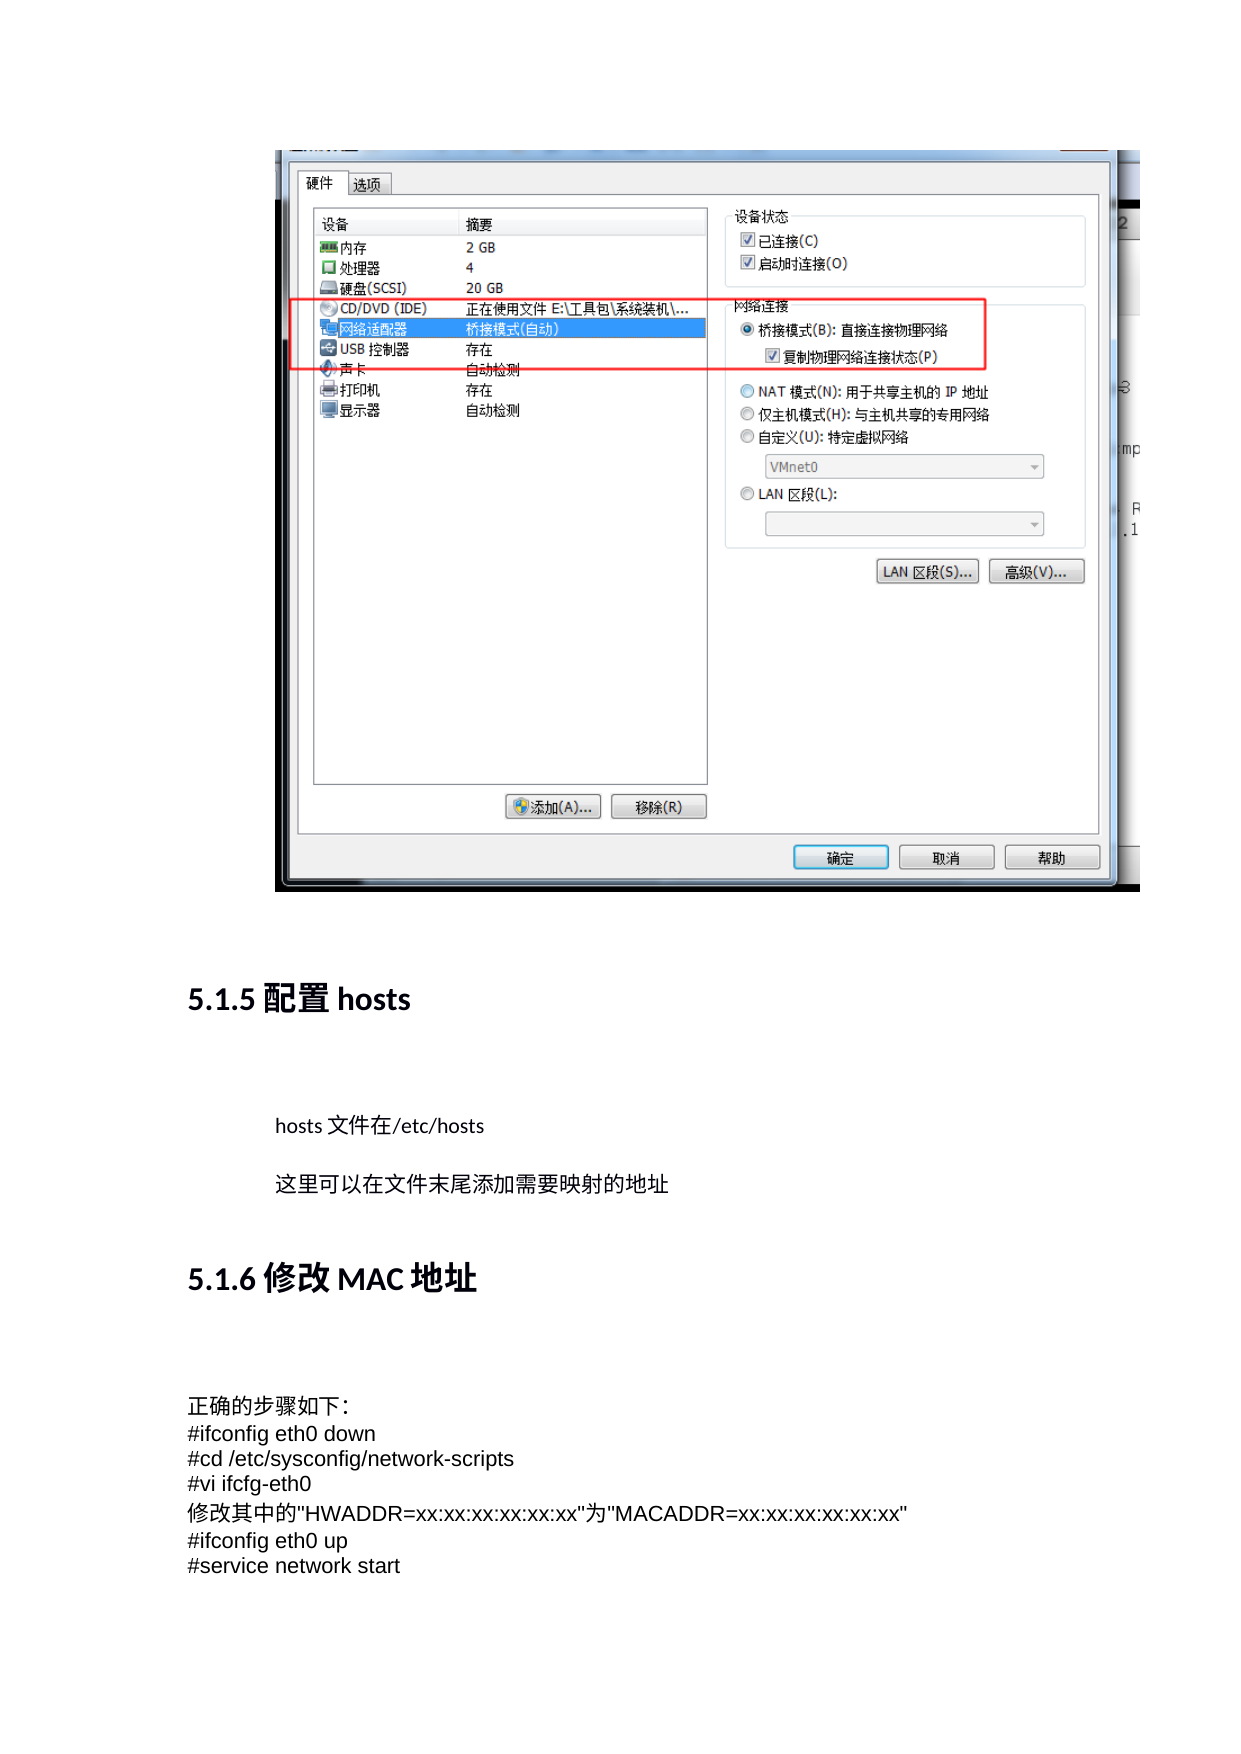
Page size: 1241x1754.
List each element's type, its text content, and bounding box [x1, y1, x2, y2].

list hosts文件在/etc/hosts [231, 1108, 1053, 1140]
subtitle 5.1.6 修改MAC地址 [187, 1252, 1053, 1300]
text 正确的步骤如下： #ifconfig eth0 down #cd /etc/sysconfig/network-scripts #vi ifcfg-eth0 修改其中的"HWADDR=xx:xx:xx:xx:xx:xx"为"MACADDR=xx:xx:xx:xx:xx:xx" #ifconfig eth0 up #service network start [297, 1389, 1053, 1578]
list 这里可以在文件末尾添加需要映射的地址 [231, 1167, 1053, 1198]
subtitle 5.1.5 配置hosts [187, 972, 1053, 1020]
picture [275, 150, 1140, 892]
